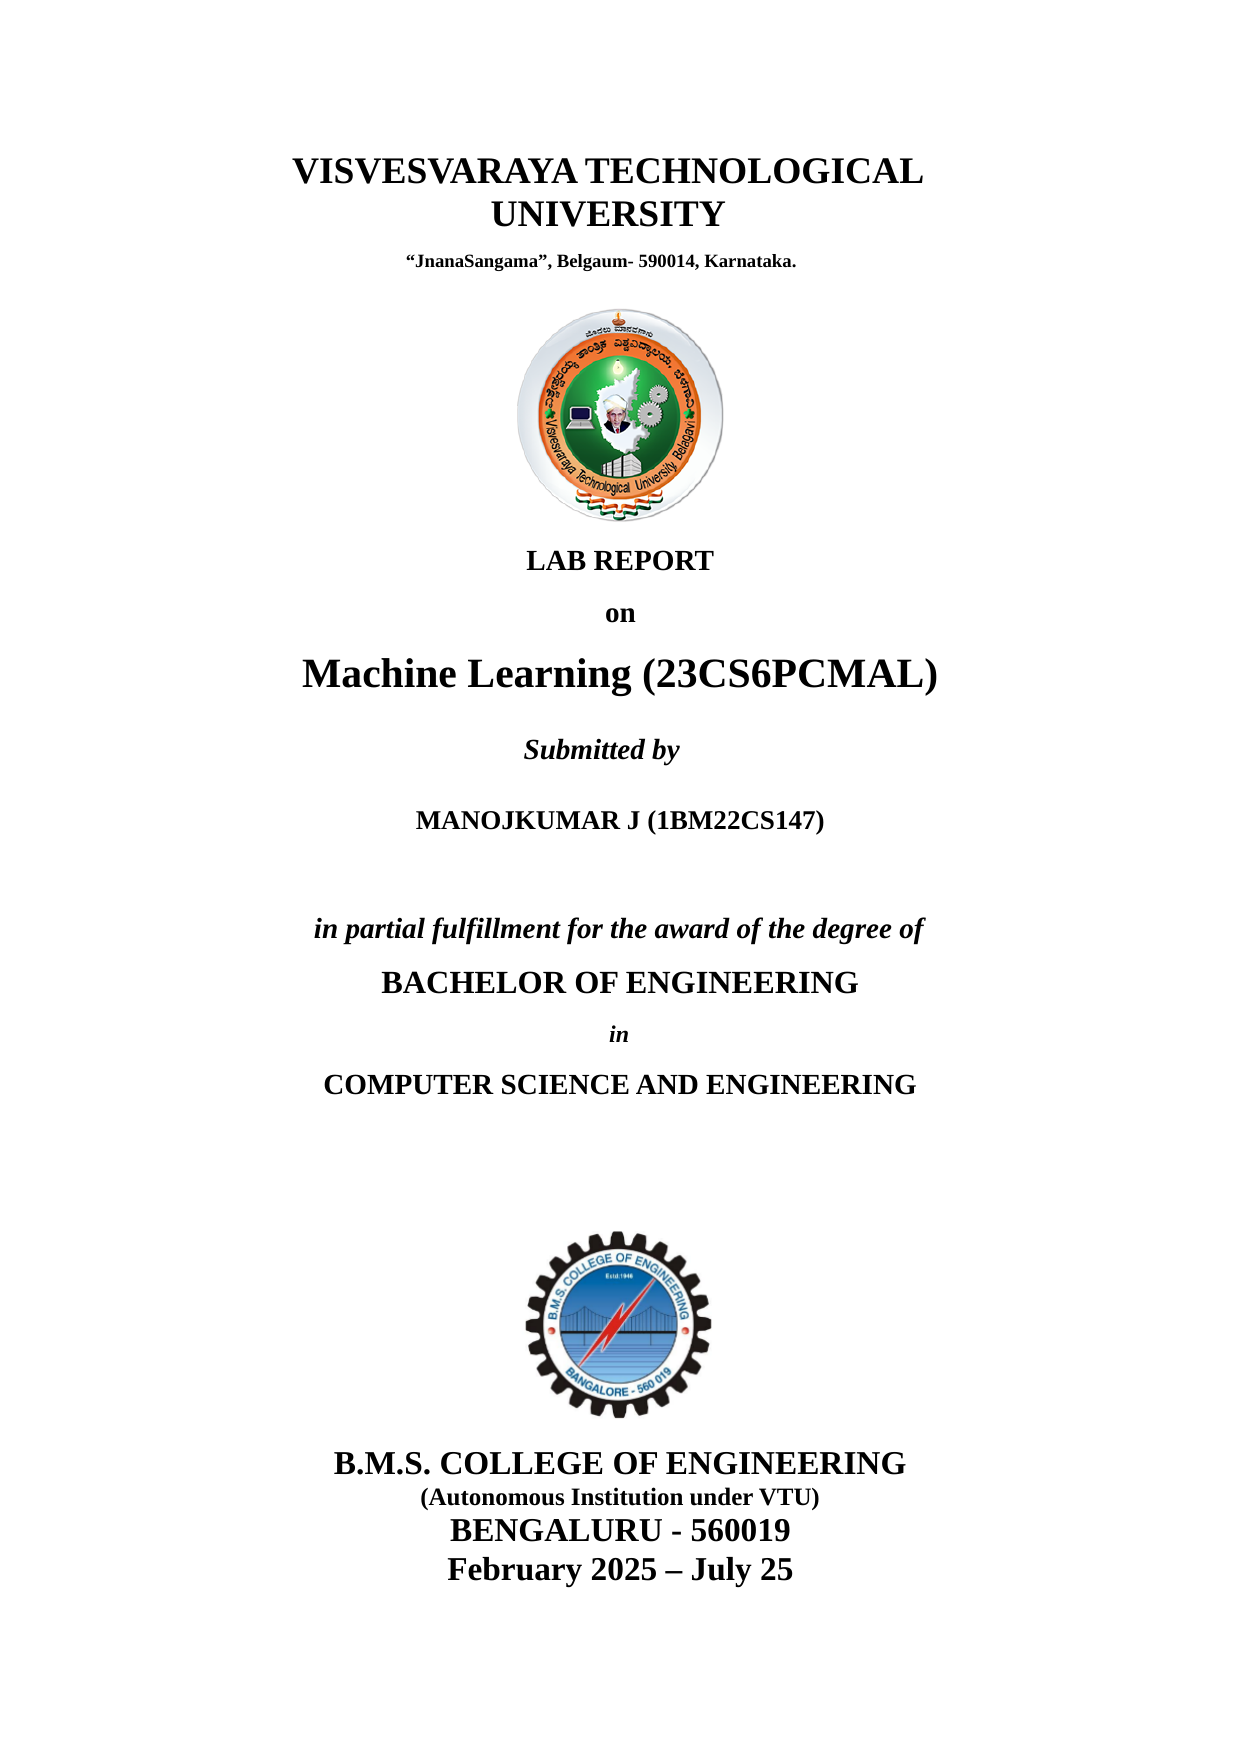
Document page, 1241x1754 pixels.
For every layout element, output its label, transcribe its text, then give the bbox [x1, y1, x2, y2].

text COMPUTER SCIENCE AND ENGINEERING [150, 1067, 1090, 1101]
text MANOJKUMAR J (1BM22CS147) [150, 804, 1090, 835]
text LAB REPORT [150, 543, 1090, 576]
text Submitted by [205, 732, 998, 766]
text BACHELOR OF ENGINEERING [150, 964, 1090, 1001]
text “JnanaSangama”, Belgaum- 590014, Karnataka. [199, 251, 1003, 272]
text (Autonomous Institution under VTU) [150, 1482, 1090, 1511]
text VISVESVARAYA TECHNOLOGICAL UNIVERSITY [178, 150, 1038, 234]
text BENGALURU - 560019 [150, 1511, 1090, 1549]
text on [150, 595, 1090, 629]
picture [511, 307, 729, 524]
text B.M.S. COLLEGE OF ENGINEERING [150, 1444, 1090, 1482]
text February 2025 – July 25 [150, 1549, 1090, 1587]
text Machine Learning (23CS6PCMAL) [150, 648, 1090, 696]
text in [150, 1021, 1090, 1048]
picture [515, 1225, 725, 1425]
text in partial fulfillment for the award of the degree of [150, 911, 1090, 944]
